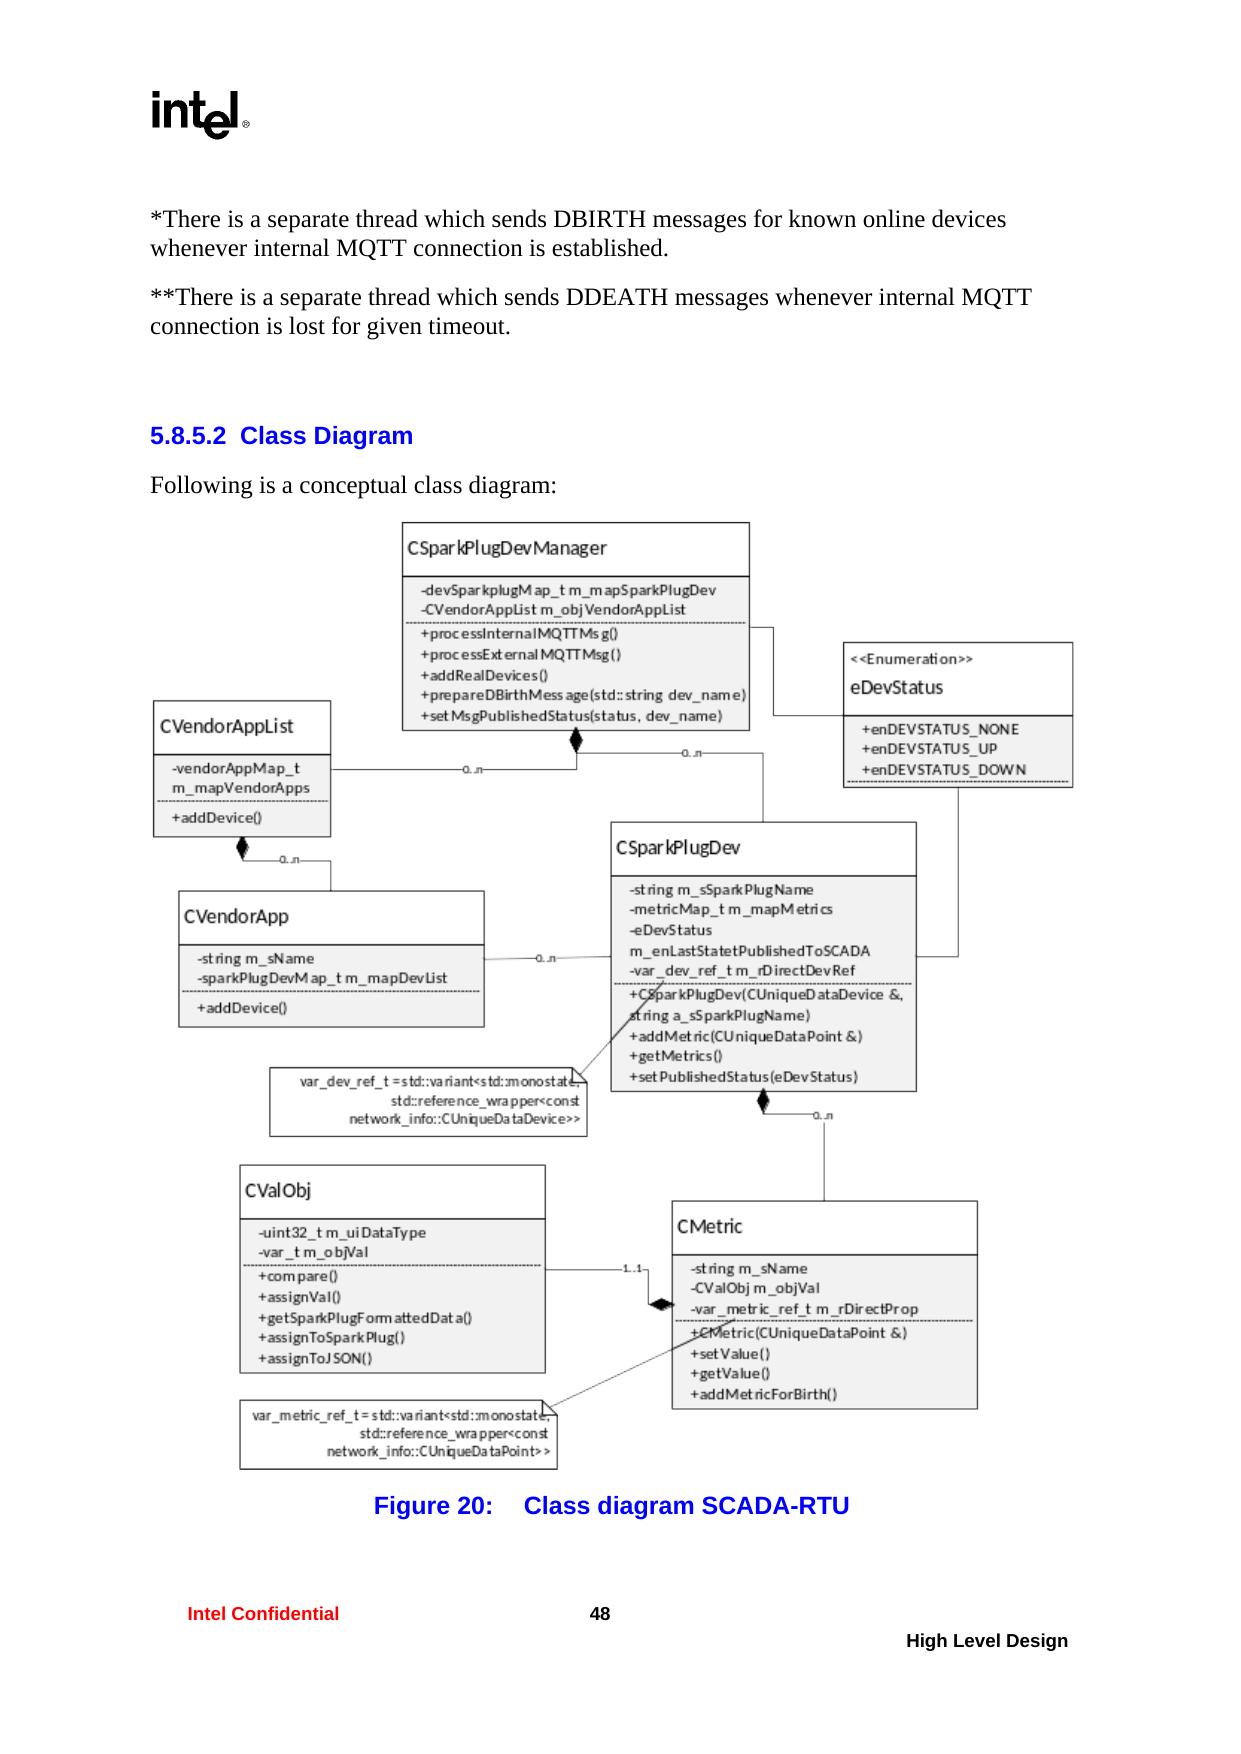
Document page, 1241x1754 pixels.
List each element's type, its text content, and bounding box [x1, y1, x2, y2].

picture [150, 91, 251, 140]
subtitle Class Diagram [150, 421, 1074, 449]
text **There is a separate thread which sends DDEATH messages whenever internal MQTT connection is lost for given timeout. [150, 282, 1074, 340]
text *There is a separate thread which sends DBIRTH messages for known online devices whenever internal MQTT connection is established. [150, 204, 1074, 261]
text Following is a conceptual class diagram: [150, 470, 1074, 499]
